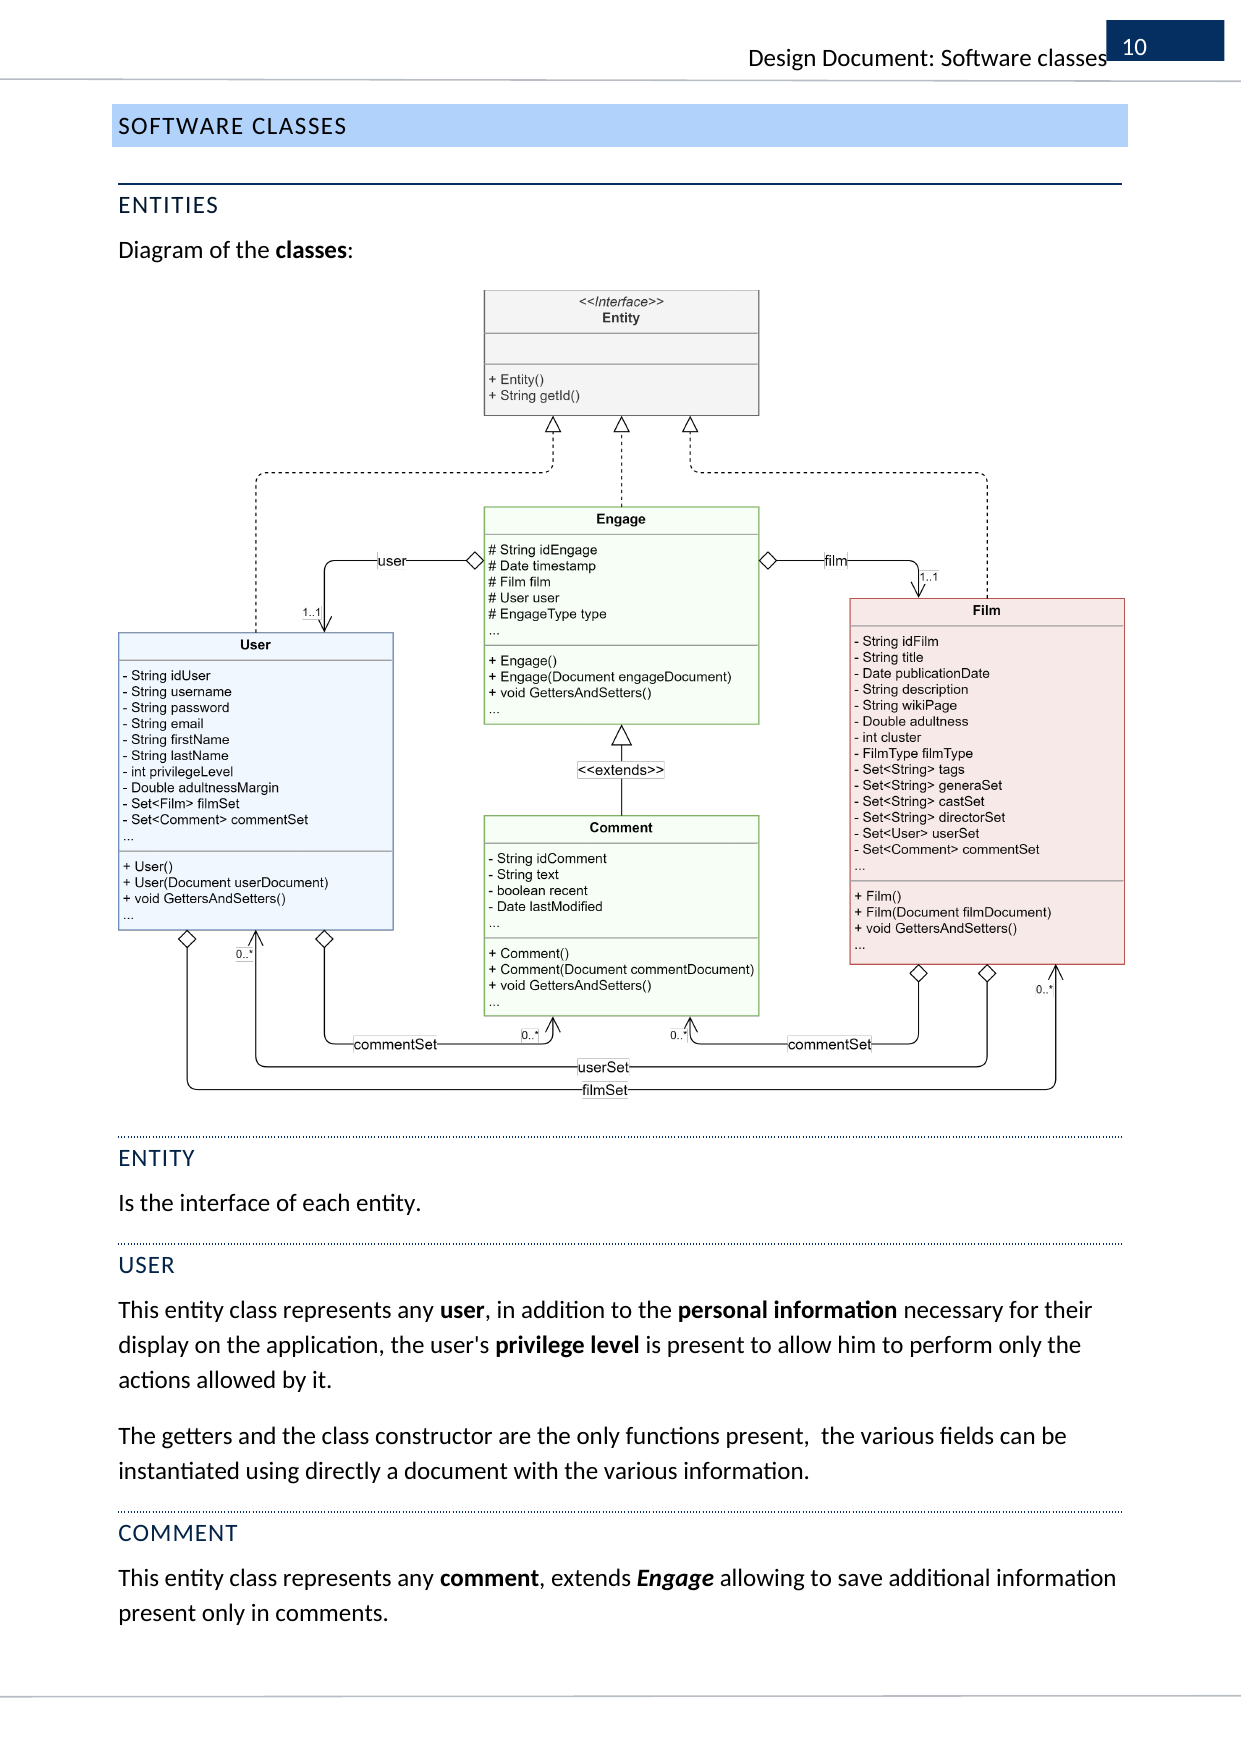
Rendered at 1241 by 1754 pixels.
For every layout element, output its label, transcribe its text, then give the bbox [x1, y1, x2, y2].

text Is the interface of each entity. [118, 1187, 1122, 1218]
subtitle Entities [118, 185, 1122, 219]
subtitle Entity [118, 1136, 1122, 1172]
text Diagram of the classes: [118, 234, 1122, 265]
subtitle Comment [118, 1511, 1122, 1547]
text This entity class represents any comment, extends Engage allowing to save additional information present only in comments. [118, 1562, 1122, 1628]
text This entity class represents any user, in addition to the personal information necessary for their display on the application, the user's privilege level is present to allow him to perform only the actions allowed by it. [118, 1294, 1122, 1395]
picture [118, 290, 1125, 1111]
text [118, 1420, 1122, 1486]
subtitle User [118, 1243, 1122, 1279]
subtitle Software classes [118, 111, 1122, 141]
